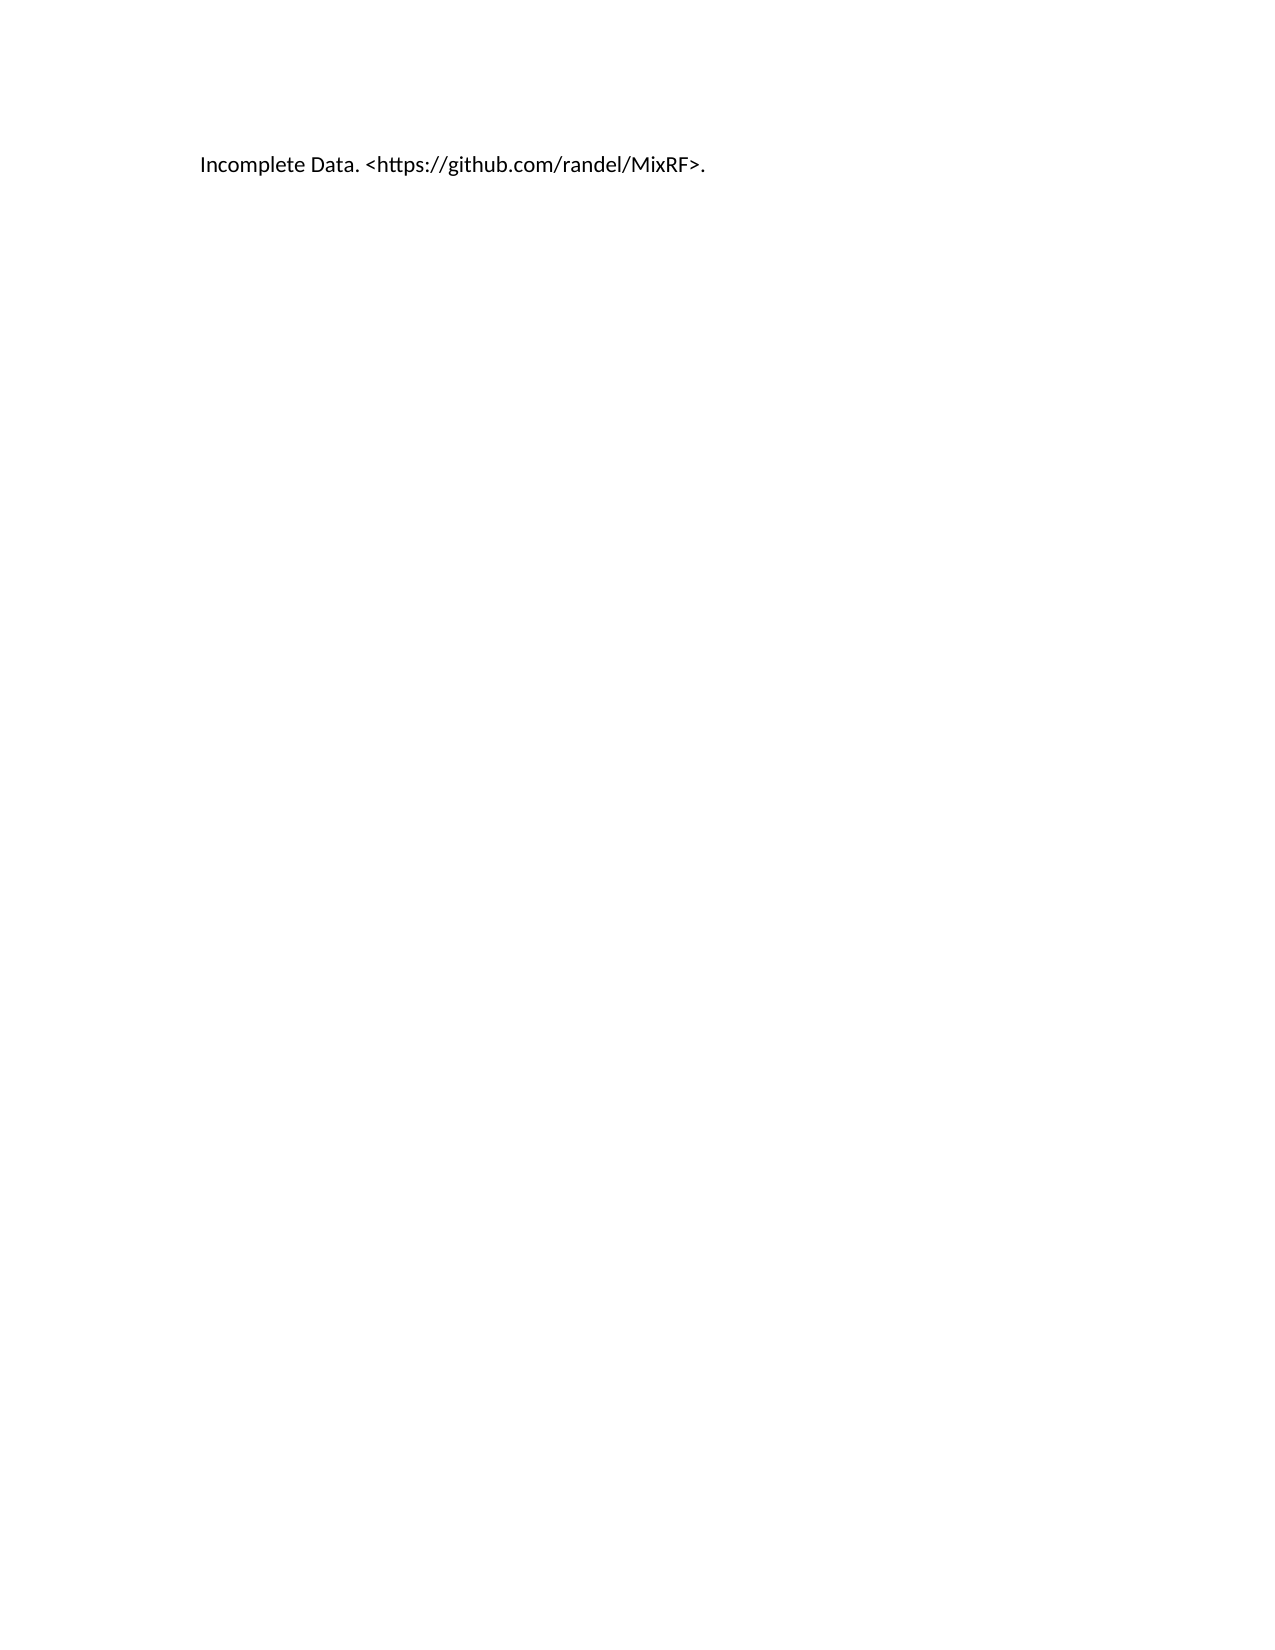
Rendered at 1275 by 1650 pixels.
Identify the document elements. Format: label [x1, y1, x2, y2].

text [150, 150, 1125, 178]
